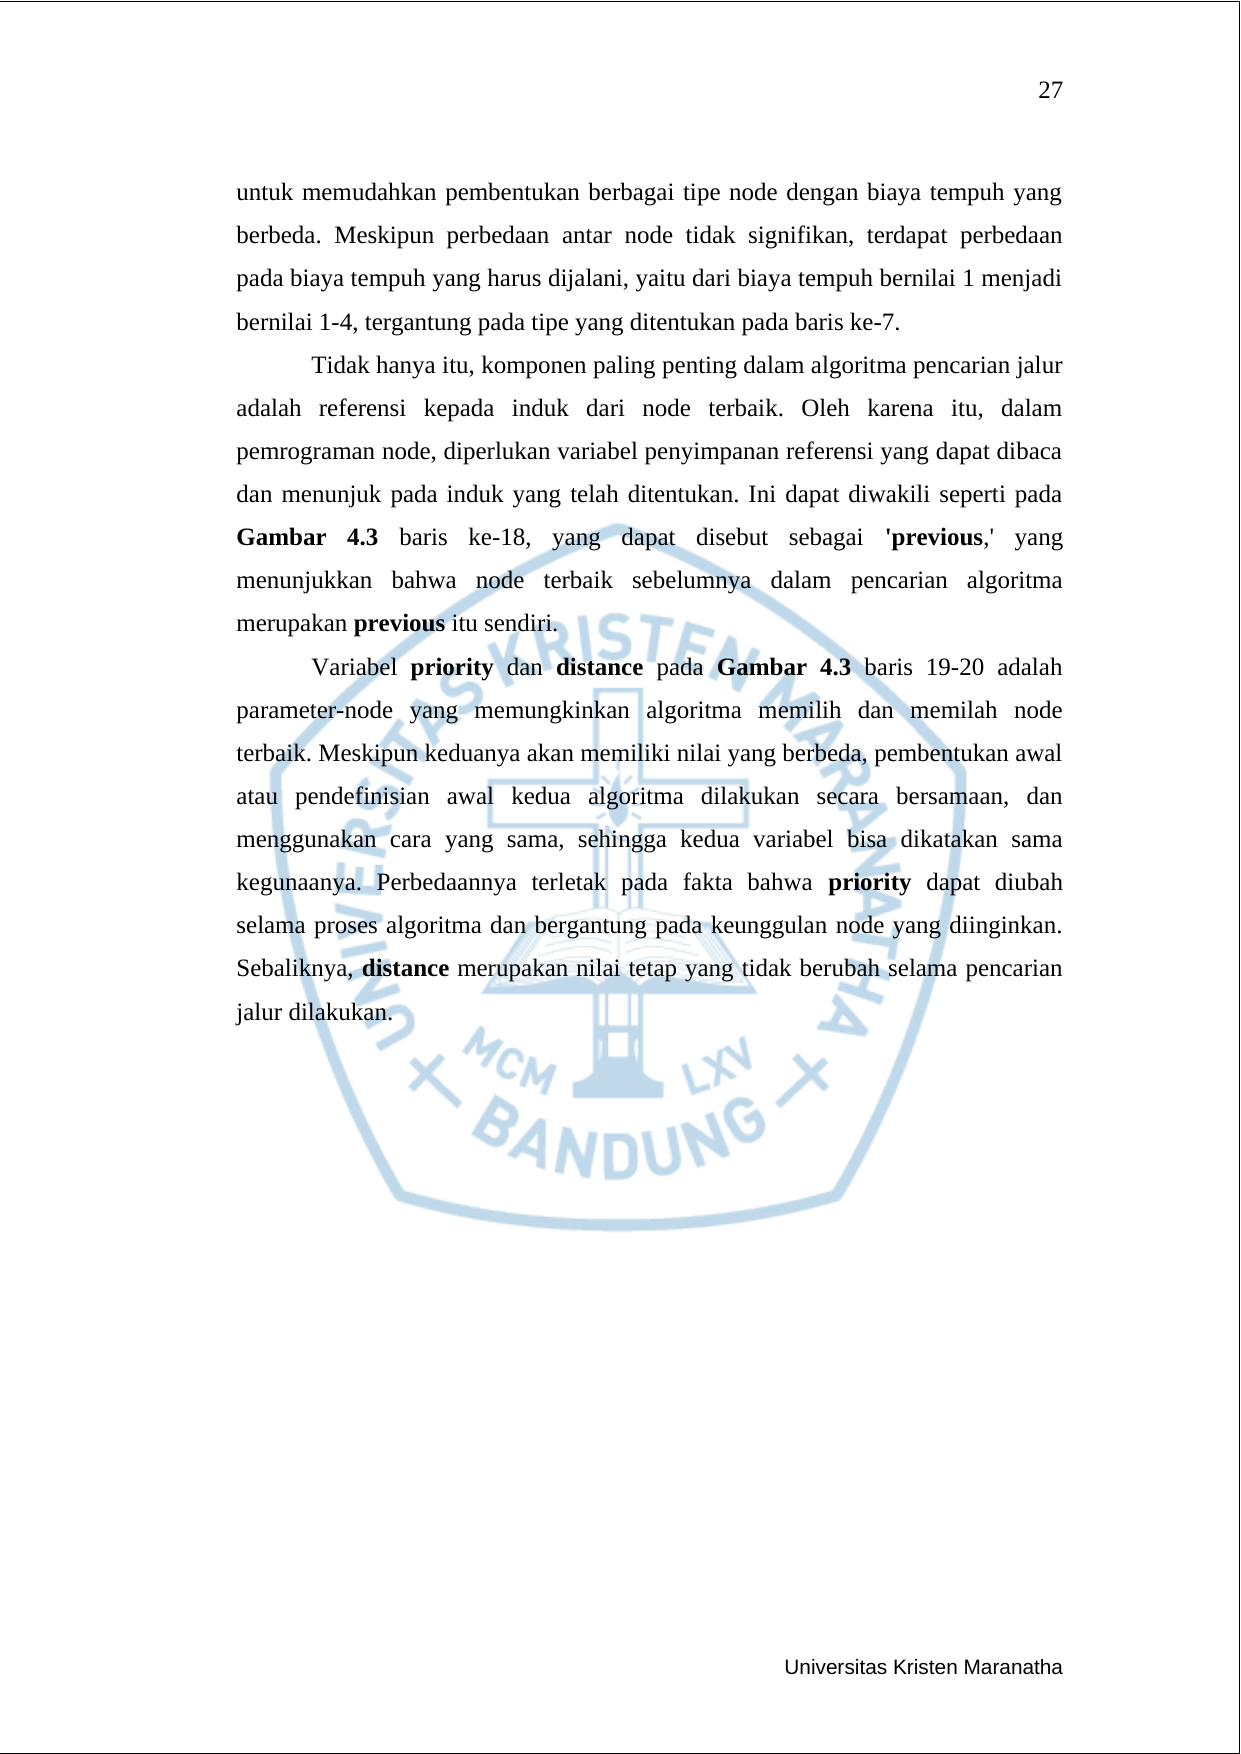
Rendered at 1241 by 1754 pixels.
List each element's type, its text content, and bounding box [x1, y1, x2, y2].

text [236, 177, 1063, 335]
picture [0, 2, 1239, 1753]
text Tidak hanya itu, komponen paling penting dalam algoritma pencarian jalur adalah referensi kepada induk dari node terbaik. Oleh karena itu, dalam pemrograman node, diperlukan variabel penyimpanan referensi yang dapat dibaca dan menunjuk pada induk yang telah ditentukan. Ini dapat diwakili seperti pada Gambar 4.3 baris ke-18, yang dapat disebut sebagai 'previous,' yang menunjukkan bahwa node terbaik sebelumnya dalam pencarian algoritma merupakan previous itu sendiri. [236, 350, 1063, 637]
text Variabel priority dan distance pada Gambar 4.3 baris 19-20 adalah parameter-node yang memungkinkan algoritma memilih dan memilah node terbaik. Meskipun keduanya akan memiliki nilai yang berbeda, pembentukan awal atau pendefinisian awal kedua algoritma dilakukan secara bersamaan, dan menggunakan cara yang sama, sehingga kedua variabel bisa dikatakan sama kegunaanya. Perbedaannya terletak pada fakta bahwa priority dapat diubah selama proses algoritma dan bergantung pada keunggulan node yang diinginkan. Sebaliknya, distance merupakan nilai tetap yang tidak berubah selama pencarian jalur dilakukan. [236, 652, 1063, 1025]
